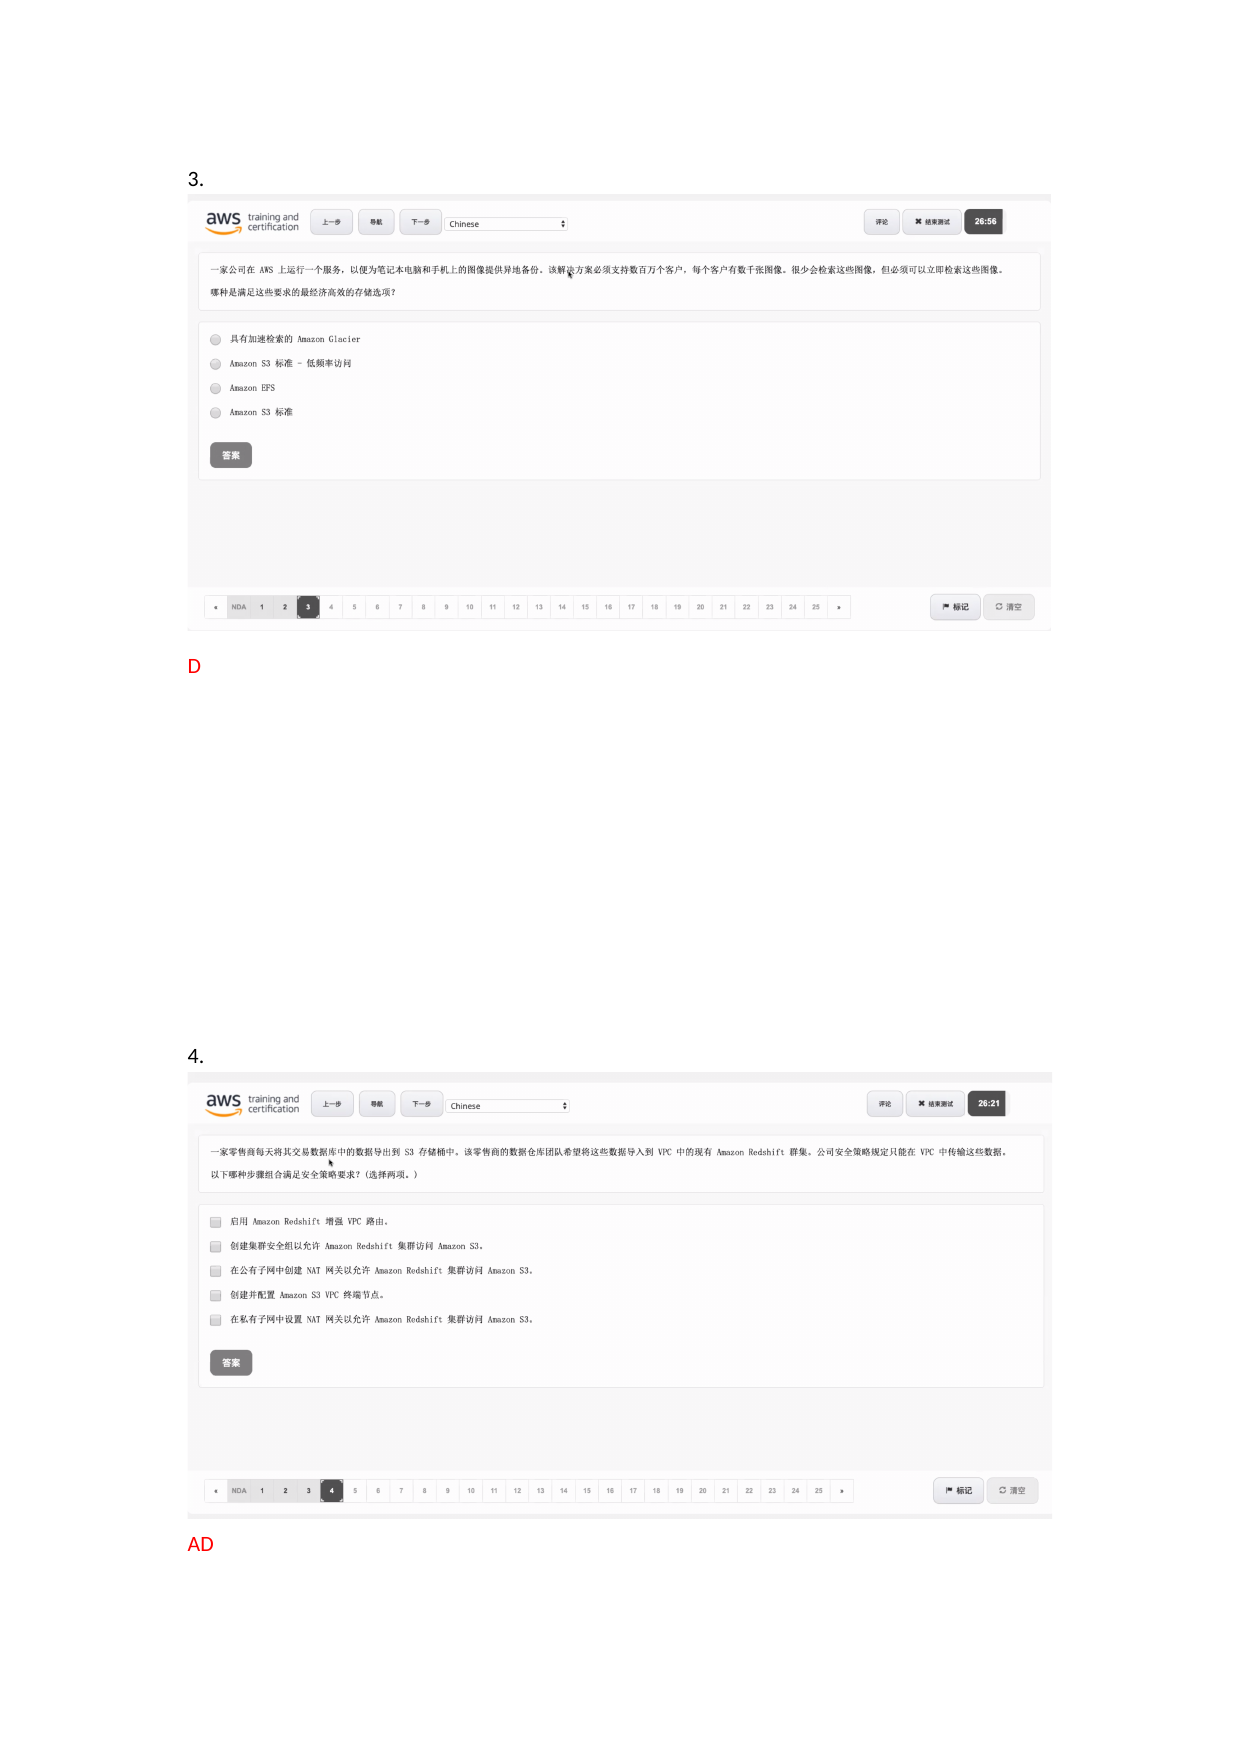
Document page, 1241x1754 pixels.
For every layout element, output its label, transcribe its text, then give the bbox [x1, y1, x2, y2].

picture [187, 194, 1051, 631]
text 4. [187, 1039, 1053, 1072]
picture [187, 1072, 1053, 1519]
text AD [187, 1527, 1053, 1559]
text 3. [187, 162, 1053, 194]
text D [187, 649, 1053, 682]
